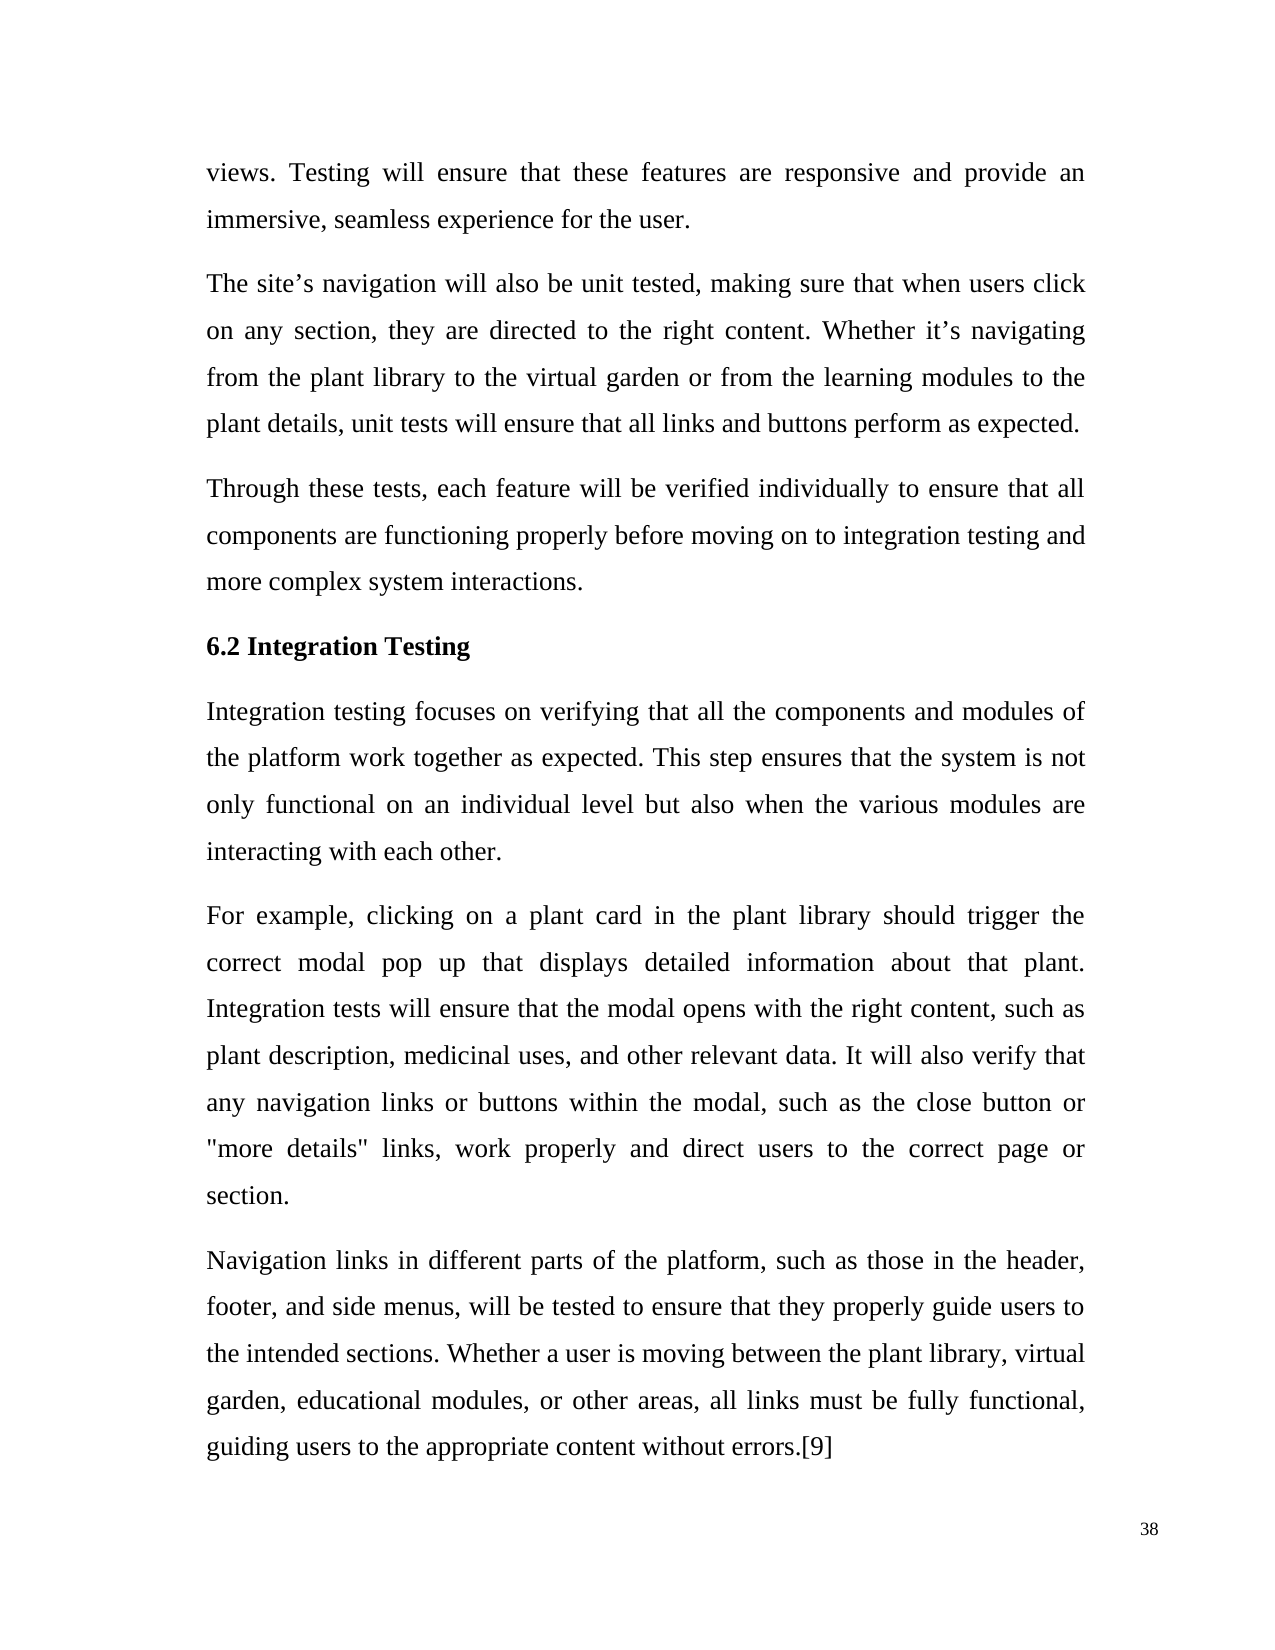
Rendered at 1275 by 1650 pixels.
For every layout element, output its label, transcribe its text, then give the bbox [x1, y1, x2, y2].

text Integration testing focuses on verifying that all the components and modules of the platform work together as expected. This step ensures that the system is not only functional on an individual level but also when the various modules are interacting with each other. [206, 694, 1086, 866]
text 6.2 Integration Testing [206, 630, 1086, 661]
text The site’s navigation will also be unit tested, making sure that when users click on any section, they are directed to the right content. Whether it’s navigating from the plant library to the virtual garden or from the learning modules to the plant details, unit tests will ensure that all links and buttons perform as expected. [206, 267, 1086, 439]
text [206, 156, 1086, 234]
text Through these tests, each feature will be verified individually to ensure that all components are functioning properly before moving on to integration testing and more complex system interactions. [206, 472, 1086, 597]
text Navigation links in different parts of the platform, such as those in the header, footer, and side menus, will be tested to ensure that they properly guide users to the intended sections. Whether a user is moving between the plant library, virtual garden, educational modules, or other areas, all links must be fully functional, guiding users to the appropriate content without errors.[9] [206, 1244, 1086, 1462]
text For example, clicking on a plant card in the plant library should trigger the correct modal pop up that displays detailed information about that plant. Integration tests will ensure that the modal opens with the right content, such as plant description, medicinal uses, and other relevant data. It will also verify that any navigation links or buttons within the modal, such as the close button or "more details" links, work properly and direct users to the correct page or section. [206, 899, 1086, 1210]
